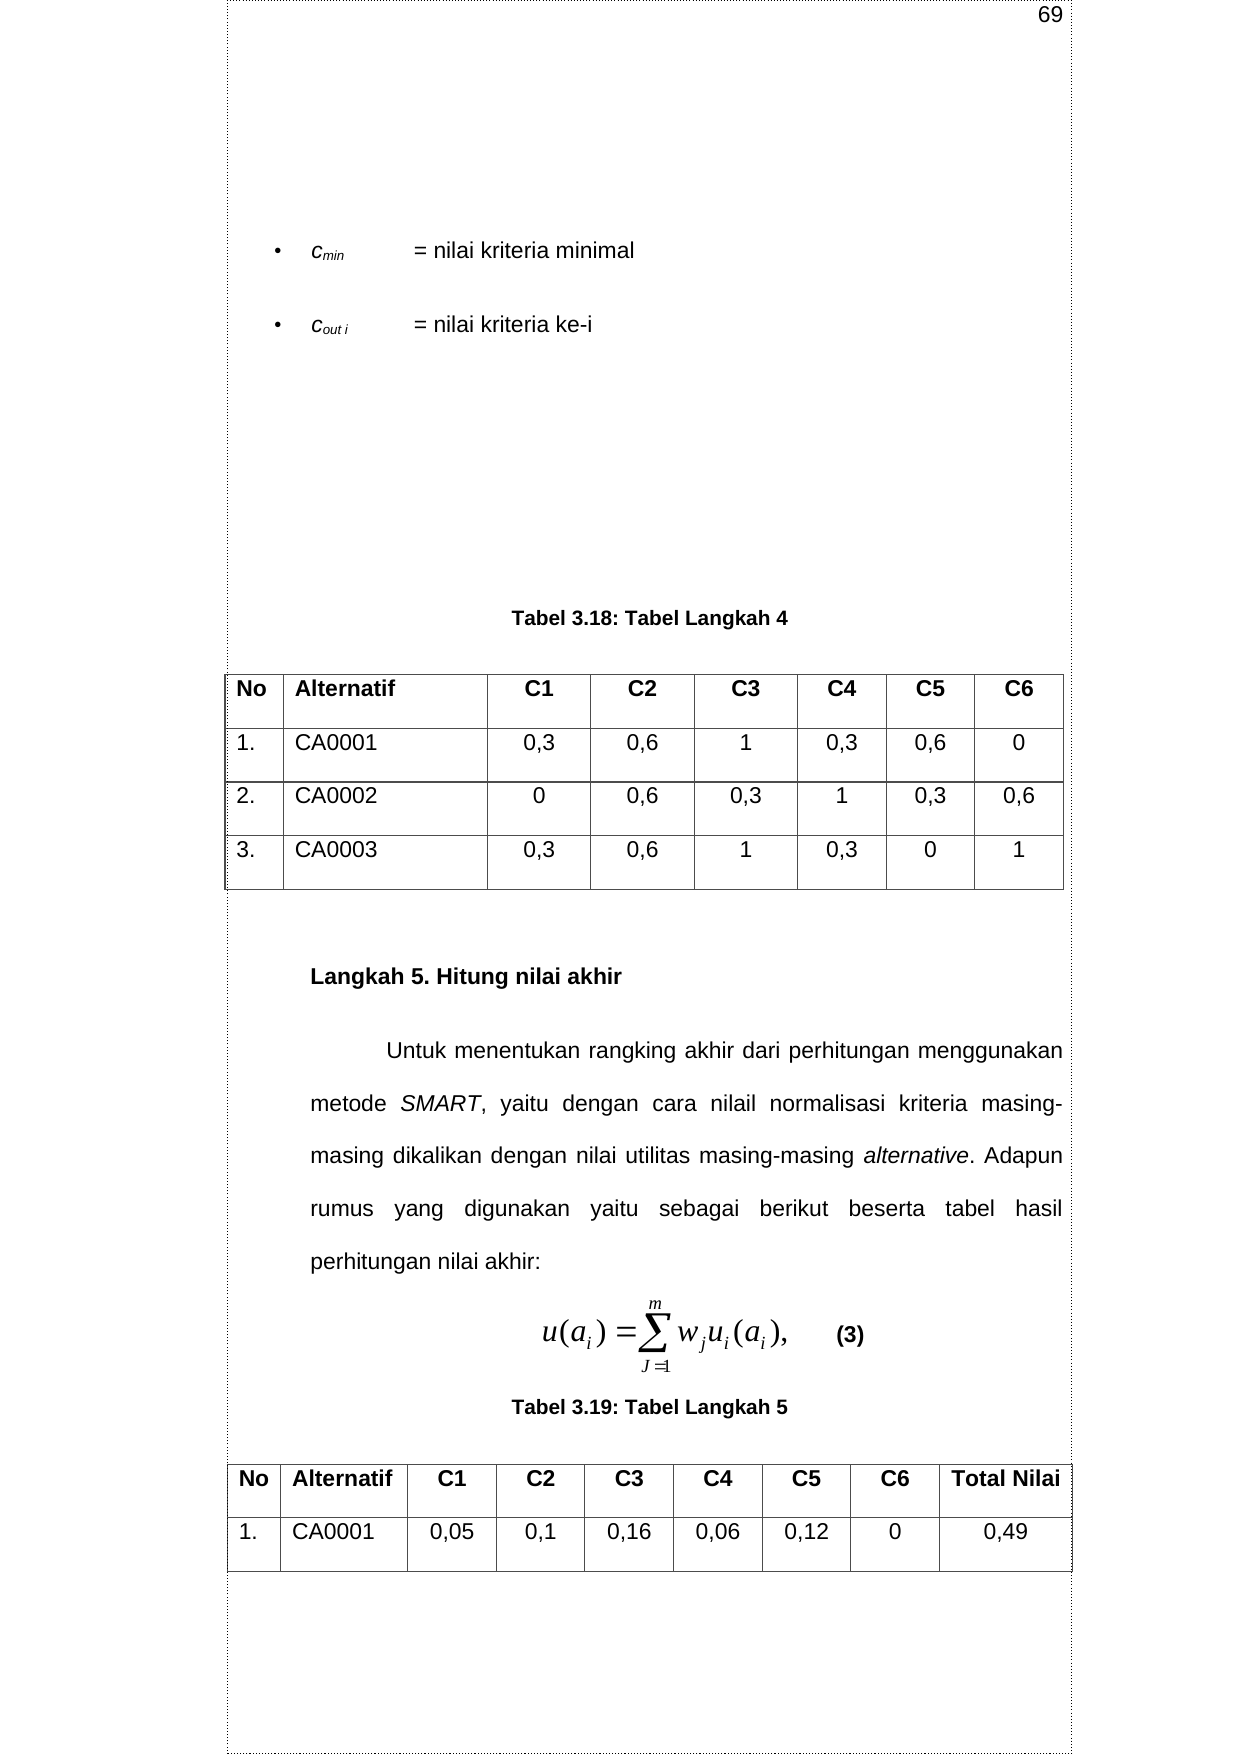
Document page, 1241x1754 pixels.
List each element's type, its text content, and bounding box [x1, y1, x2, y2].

table_cell 1 [975, 836, 1063, 889]
table_header No [226, 675, 283, 728]
table_cell 0,3 [488, 836, 590, 889]
table_header C6 [975, 675, 1063, 728]
table_cell 0,49 [940, 1518, 1072, 1571]
text Untuk menentukan rangking akhir dari perhitungan menggunakan metode SMART, yaitu dengan cara nilail normalisasi kriteria masing-masing dikalikan dengan nilai utilitas masing-masing alternative. Adapun rumus yang digunakan yaitu sebagai berikut beserta tabel hasil perhitungan nilai akhir: [310, 1037, 1063, 1274]
table_header C1 [408, 1465, 496, 1517]
text (3) [563, 1321, 656, 1348]
table_header Total Nilai [940, 1465, 1072, 1517]
table_header C6 [851, 1465, 939, 1517]
table_cell 2. [226, 783, 283, 835]
table_cell 0,3 [488, 729, 590, 781]
table_cell CA0001 [281, 1518, 407, 1571]
table_cell 3. [226, 836, 283, 889]
table_cell 0,16 [585, 1518, 673, 1571]
table_cell 1 [798, 783, 886, 835]
list cout i = nilai kriteria ke-i [274, 311, 1063, 337]
table_cell 0,3 [798, 836, 886, 889]
table_cell 0,3 [695, 783, 797, 835]
table_cell 0,6 [887, 729, 974, 781]
table_cell 1. [228, 1518, 280, 1571]
table_cell 0 [488, 783, 590, 835]
table_cell 0,06 [674, 1518, 762, 1571]
table_cell 0,6 [591, 729, 694, 781]
text (3) [737, 1321, 1063, 1348]
table_cell 0,6 [975, 783, 1063, 835]
table_cell 0,1 [497, 1518, 584, 1571]
table_cell 0,3 [798, 729, 886, 781]
table_header C2 [497, 1465, 584, 1517]
table_cell 0 [975, 729, 1063, 781]
table_cell 0,05 [408, 1518, 496, 1571]
table_header C5 [763, 1465, 850, 1517]
table_cell 1 [695, 836, 797, 889]
table_header Alternatif [281, 1465, 407, 1517]
text (3) [236, 1321, 568, 1348]
table_header C2 [591, 675, 694, 728]
table_cell CA0002 [284, 783, 487, 835]
table_header C4 [798, 675, 886, 728]
text Tabel 3.19: Tabel Langkah 5 [236, 1395, 1063, 1419]
table_header C3 [695, 675, 797, 728]
table_cell CA0001 [284, 729, 487, 781]
table_cell 0,12 [763, 1518, 850, 1571]
table_cell 0,3 [887, 783, 974, 835]
list cmin = nilai kriteria minimal [274, 237, 1063, 264]
table_cell 1. [226, 729, 283, 781]
table_cell 0,6 [591, 783, 694, 835]
table_header C3 [585, 1465, 673, 1517]
table_cell CA0003 [284, 836, 487, 889]
table_header C4 [674, 1465, 762, 1517]
text Tabel 3.18: Tabel Langkah 4 [236, 605, 1063, 629]
table_cell 0 [887, 836, 974, 889]
text Langkah 5. Hitung nilai akhir [236, 963, 1063, 990]
table_cell 0,6 [591, 836, 694, 889]
table_header Alternatif [284, 675, 487, 728]
table_cell 0 [851, 1518, 939, 1571]
table_header No [228, 1465, 280, 1517]
table_header C1 [488, 675, 590, 728]
table_header C5 [887, 675, 974, 728]
text (3) [642, 1321, 742, 1348]
table_cell 1 [695, 729, 797, 781]
